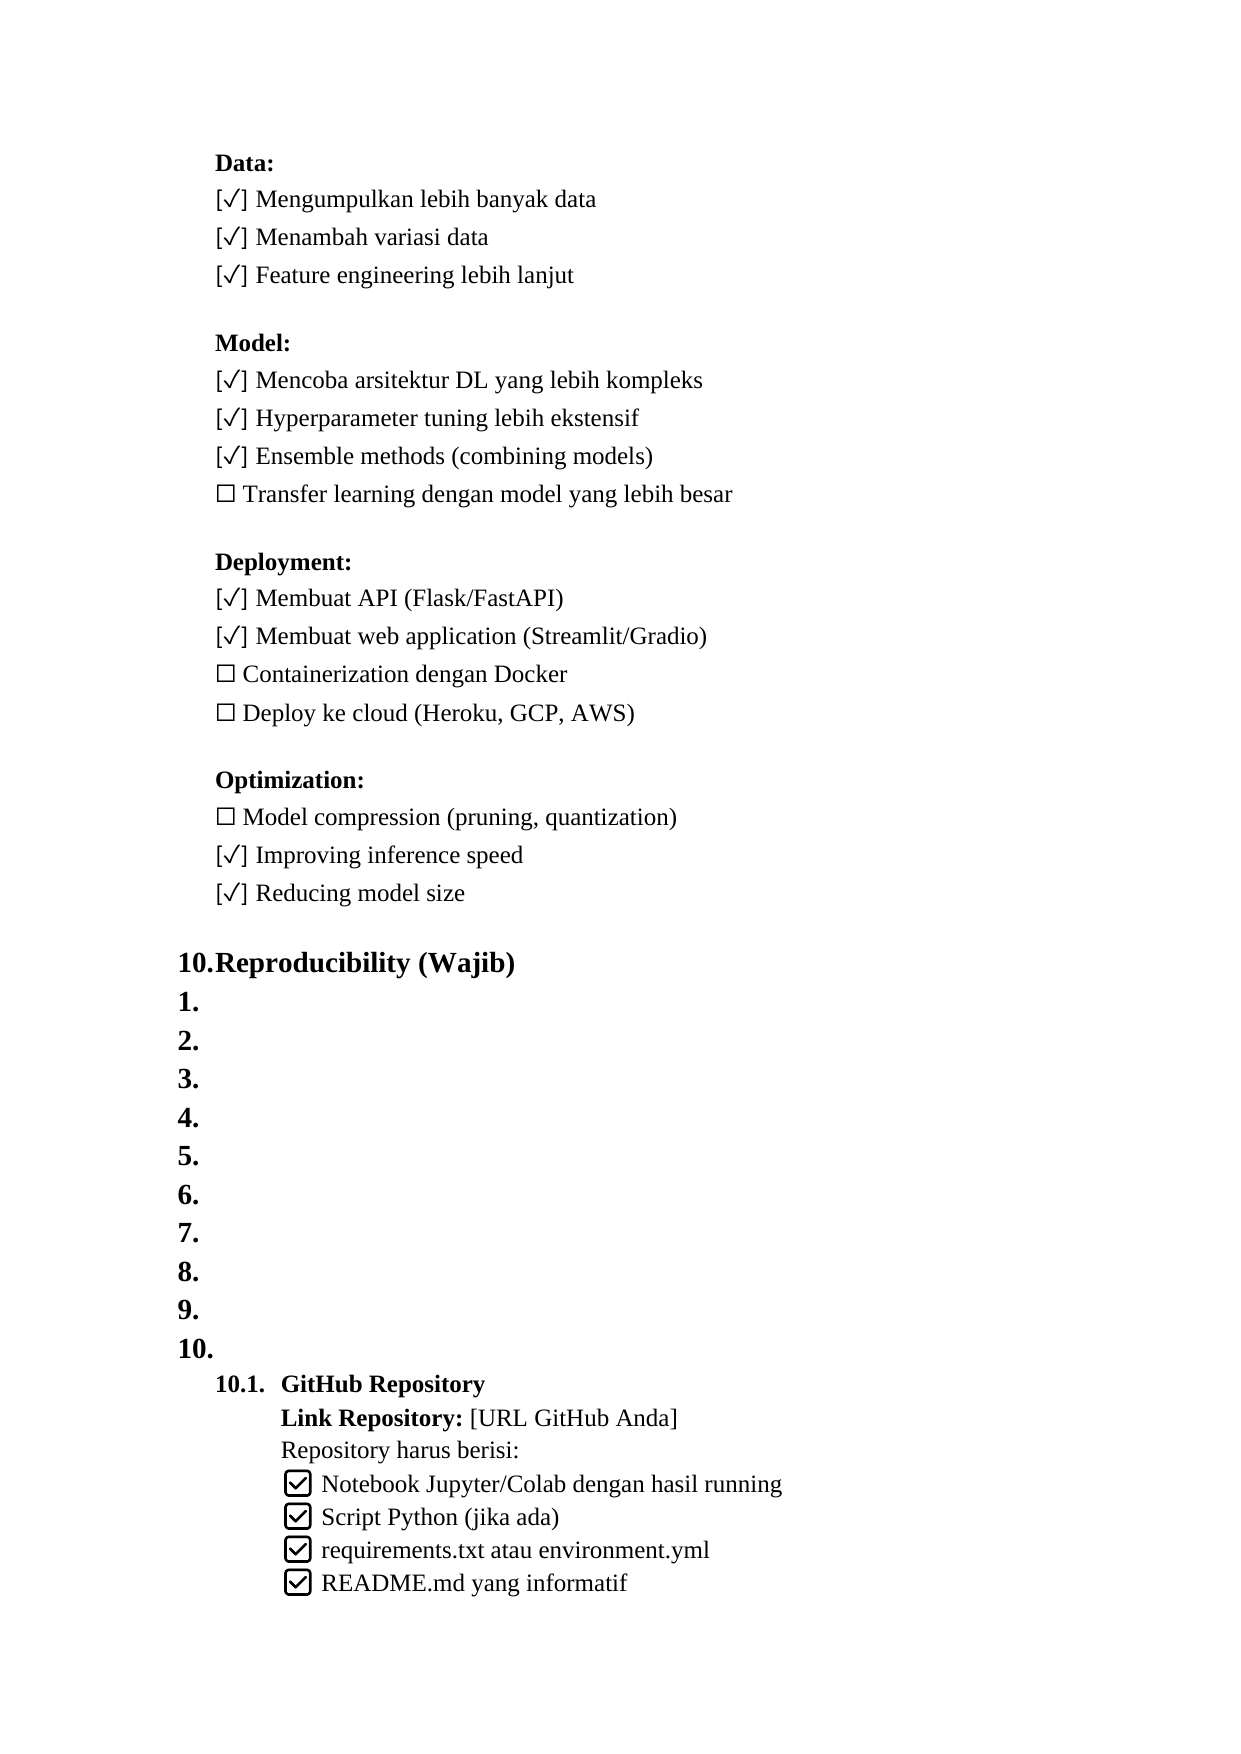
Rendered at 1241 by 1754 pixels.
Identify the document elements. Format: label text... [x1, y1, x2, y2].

list [✓] Improving inference speed [215, 836, 1092, 869]
list Optimization: [215, 765, 1092, 794]
list [✓] Membuat API (Flask/FastAPI) [215, 580, 1092, 613]
list [✓] Mencoba arsitektur DL yang lebih kompleks [215, 361, 1092, 394]
list [✓] Membuat web application (Streamlit/Gradio) [215, 618, 1092, 651]
list [✓] Feature engineering lebih lanjut [215, 257, 1092, 290]
list [✓] Ensemble methods (combining models) [215, 437, 1092, 471]
list Reproducibility (Wajib) [177, 946, 1092, 979]
list Model: [215, 328, 1092, 357]
list [✓] Menambah variasi data [215, 219, 1092, 252]
list [✓] Reducing model size [215, 874, 1092, 908]
list ☐ Model compression (pruning, quantization) [215, 798, 1092, 831]
list Deployment: [215, 547, 1092, 575]
list ☐ Transfer learning dengan model yang lebih besar [215, 476, 1092, 509]
list ✅ requirements.txt atau environment.yml [281, 1535, 1092, 1563]
list [✓] Mengumpulkan lebih banyak data [215, 181, 1092, 214]
list ✅ Script Python (jika ada) [281, 1502, 1092, 1530]
list ☐ Containerization dengan Docker [215, 656, 1092, 689]
list Repository harus berisi: [281, 1436, 1092, 1464]
list [✓] Hyperparameter tuning lebih ekstensif [215, 399, 1092, 432]
list Link Repository: [URL GitHub Anda] [281, 1403, 1092, 1431]
list ✅ README.md yang informatif [281, 1568, 1092, 1596]
list ✅ Notebook Jupyter/Colab dengan hasil running [281, 1469, 1092, 1497]
list GitHub Repository [215, 1369, 1092, 1398]
list ☐ Deploy ke cloud (Heroku, GCP, AWS) [215, 694, 1092, 727]
list Data: [215, 148, 1092, 176]
